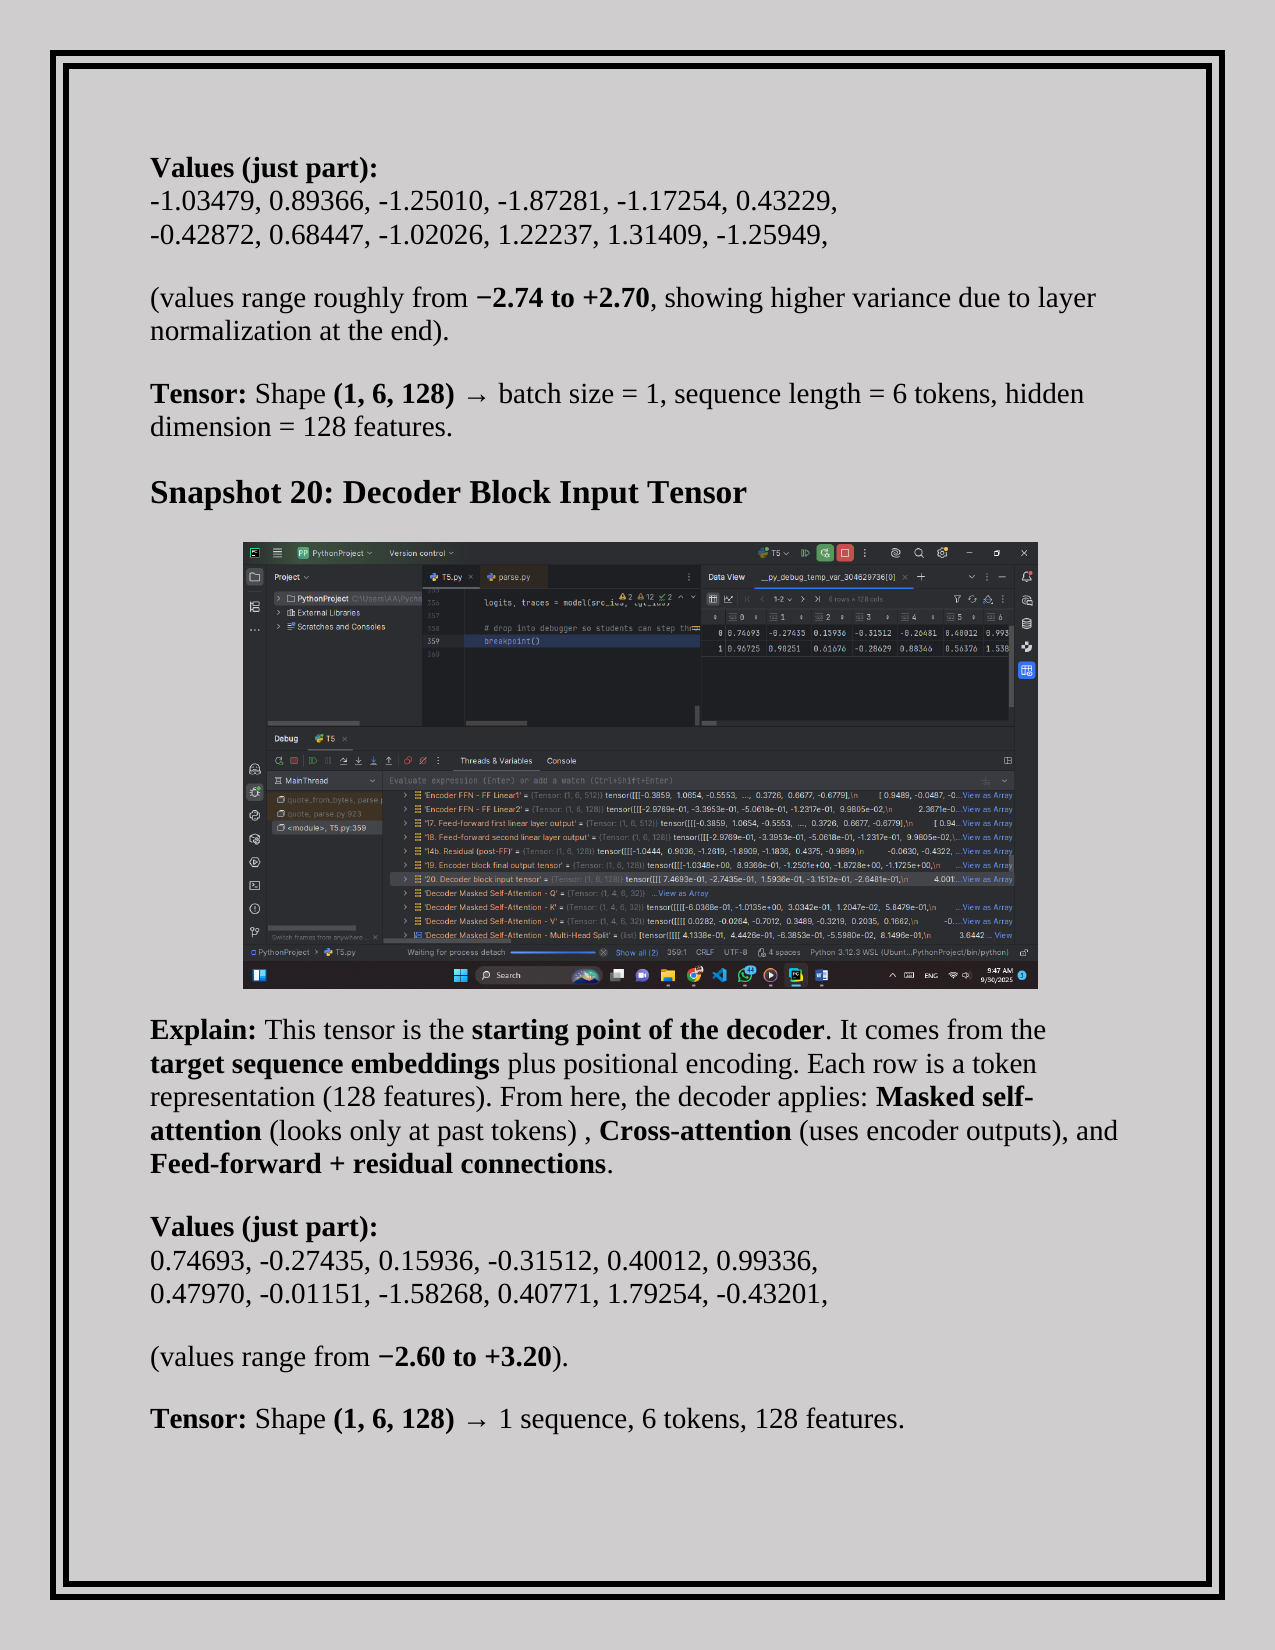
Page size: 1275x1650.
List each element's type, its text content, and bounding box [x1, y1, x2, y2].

text (values range from −2.60 to +3.20). [150, 1339, 1125, 1372]
picture [243, 542, 1038, 989]
text (values range roughly from −2.74 to +2.70, showing higher variance due to layer normalization at the end). [150, 280, 1125, 347]
text Explain: This tensor is the starting point of the decoder. It comes from the target sequence embeddings plus positional encoding. Each row is a token representation (128 features). From here, the decoder applies: Masked self-attention (looks only at past tokens) , Cross-attention (uses encoder outputs), and Feed-forward + residual connections. [150, 1012, 1125, 1180]
text Snapshot 20: Decoder Block Input Tensor [150, 472, 1125, 511]
text Tensor: Shape (1, 6, 128) → 1 sequence, 6 tokens, 128 features. [150, 1402, 1125, 1435]
text Values (just part): -1.03479, 0.89366, -1.25010, -1.87281, -1.17254, 0.43229, -0.42872, 0.68447, -1.02026, 1.22237, 1.31409, -1.25949, [150, 150, 1125, 251]
text Tensor: Shape (1, 6, 128) → batch size = 1, sequence length = 6 tokens, hidden dimension = 128 features. [150, 376, 1125, 443]
text Values (just part): 0.74693, -0.27435, 0.15936, -0.31512, 0.40012, 0.99336, 0.47970, -0.01151, -1.58268, 0.40771, 1.79254, -0.43201, [150, 1209, 1125, 1310]
